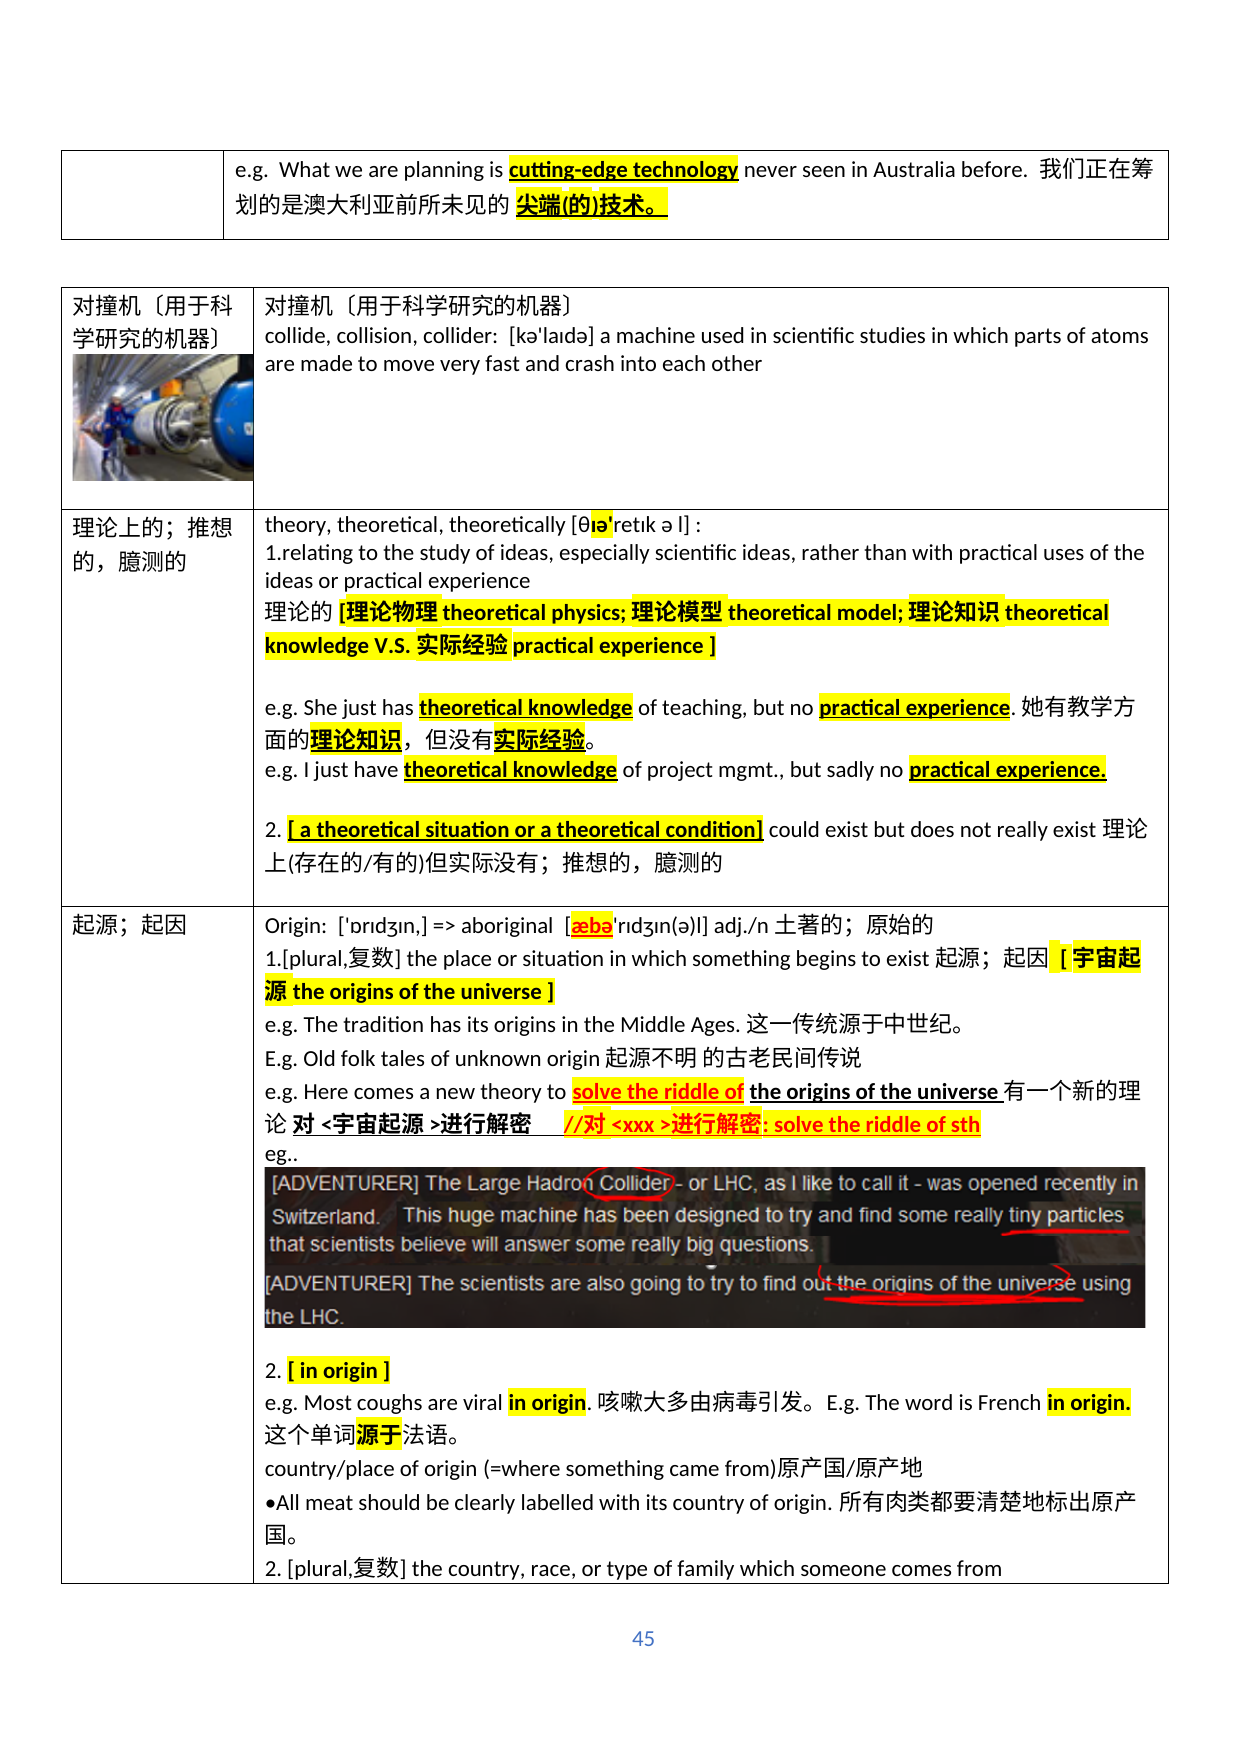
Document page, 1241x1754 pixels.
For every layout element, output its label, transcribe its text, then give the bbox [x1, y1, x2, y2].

table_header 对撞机〔用于科学研究的机器〕 [62, 288, 253, 509]
table_cell theory, theoretical, theoretically [θɪə'retɪk ə l] : 1.relating to the study of ideas, especially scientific ideas, rather than with practical uses of the ideas or practical experience 理论的 [理论物理theoretical physics; 理论模型theoretical model; 理论知识theoretical knowledge V.S. 实际经验practical experience ] e.g. She just has theoretical knowledge of teaching, but no practical experience. 她有教学方面的理论知识，但没有实际经验。 e.g. I just have theoretical knowledge of project mgmt., but sadly no practical experience. 2. [ a theoretical situation or a theoretical condition] could exist but does not really exist 理论上(存在的/有的)但实际没有；推想的，臆测的 [254, 510, 1168, 906]
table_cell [224, 151, 1168, 239]
picture [72, 354, 254, 481]
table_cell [254, 907, 1168, 1583]
picture [264, 1167, 1146, 1328]
table_cell 起源；起因 [62, 907, 253, 1583]
table_cell 理论上的；推想的，臆测的 [62, 510, 253, 906]
table_header 对撞机〔用于科学研究的机器〕 collide, collision, collider: [kə'laɪdə] a machine used in scientific studies in which parts of atoms are made to move very fast and crash into each other [254, 288, 1168, 509]
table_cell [62, 151, 223, 239]
